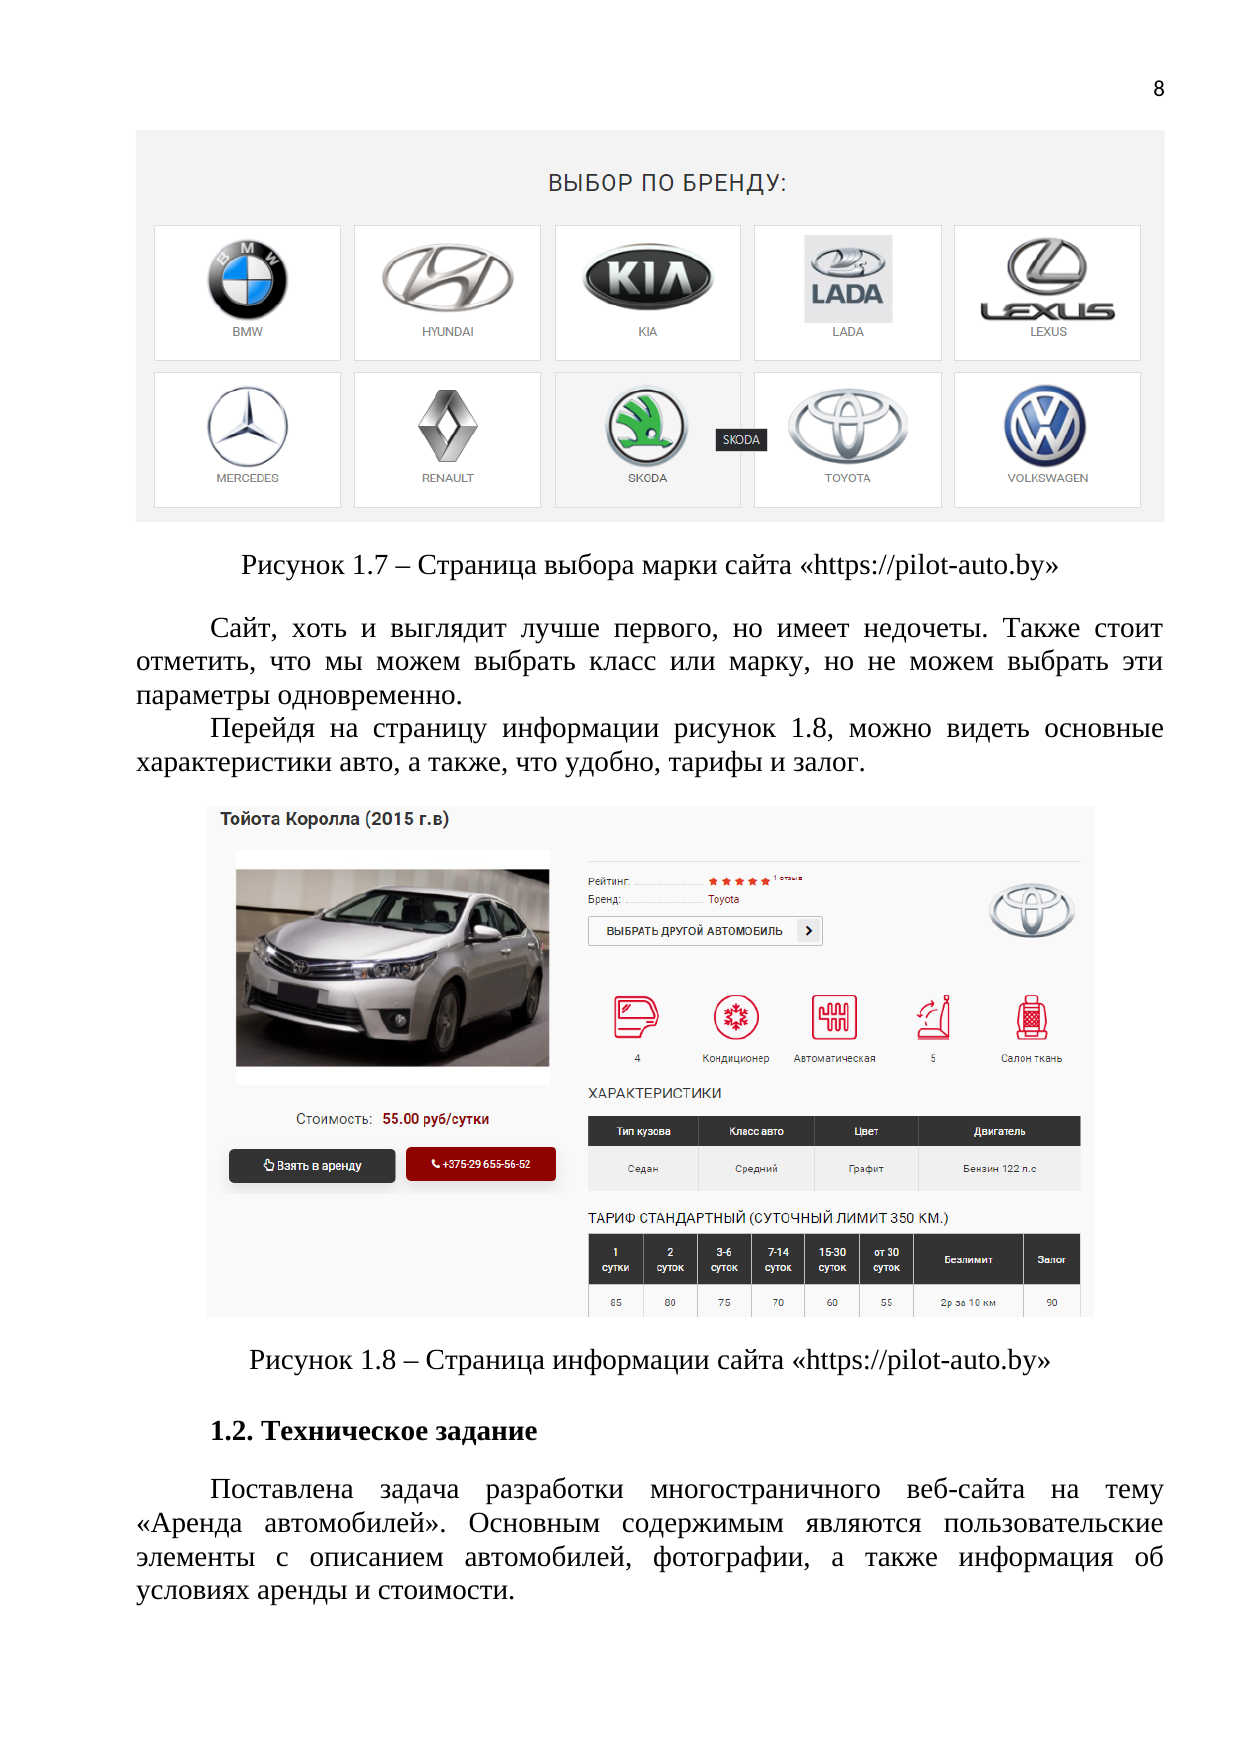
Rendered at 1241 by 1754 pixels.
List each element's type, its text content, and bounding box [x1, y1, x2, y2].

picture [135, 130, 1165, 522]
text Перейдя на страницу информации рисунок 1.8, можно видеть основные характеристики авто, а также, что удобно, тарифы и залог. [136, 710, 1164, 777]
picture [206, 806, 1095, 1317]
text Сайт, хоть и выглядит лучше первого, но имеет недочеты. Также стоит отметить, что мы можем выбрать класс или марку, но не можем выбрать эти параметры одновременно. [136, 610, 1164, 710]
text Рисунок 1.7 – Страница выбора марки сайта «https://pilot-auto.by» [136, 547, 1164, 581]
text 1.2. Техническое задание [136, 1413, 1164, 1447]
text Поставлена задача разработки многостраничного веб-сайта на тему «Аренда автомобилей». Основным содержимым являются пользовательские элементы с описанием автомобилей, фотографии, а также информация об условиях аренды и стоимости. [136, 1472, 1164, 1606]
text Рисунок 1.8 – Страница информации сайта «https://pilot-auto.by» [136, 1342, 1164, 1376]
